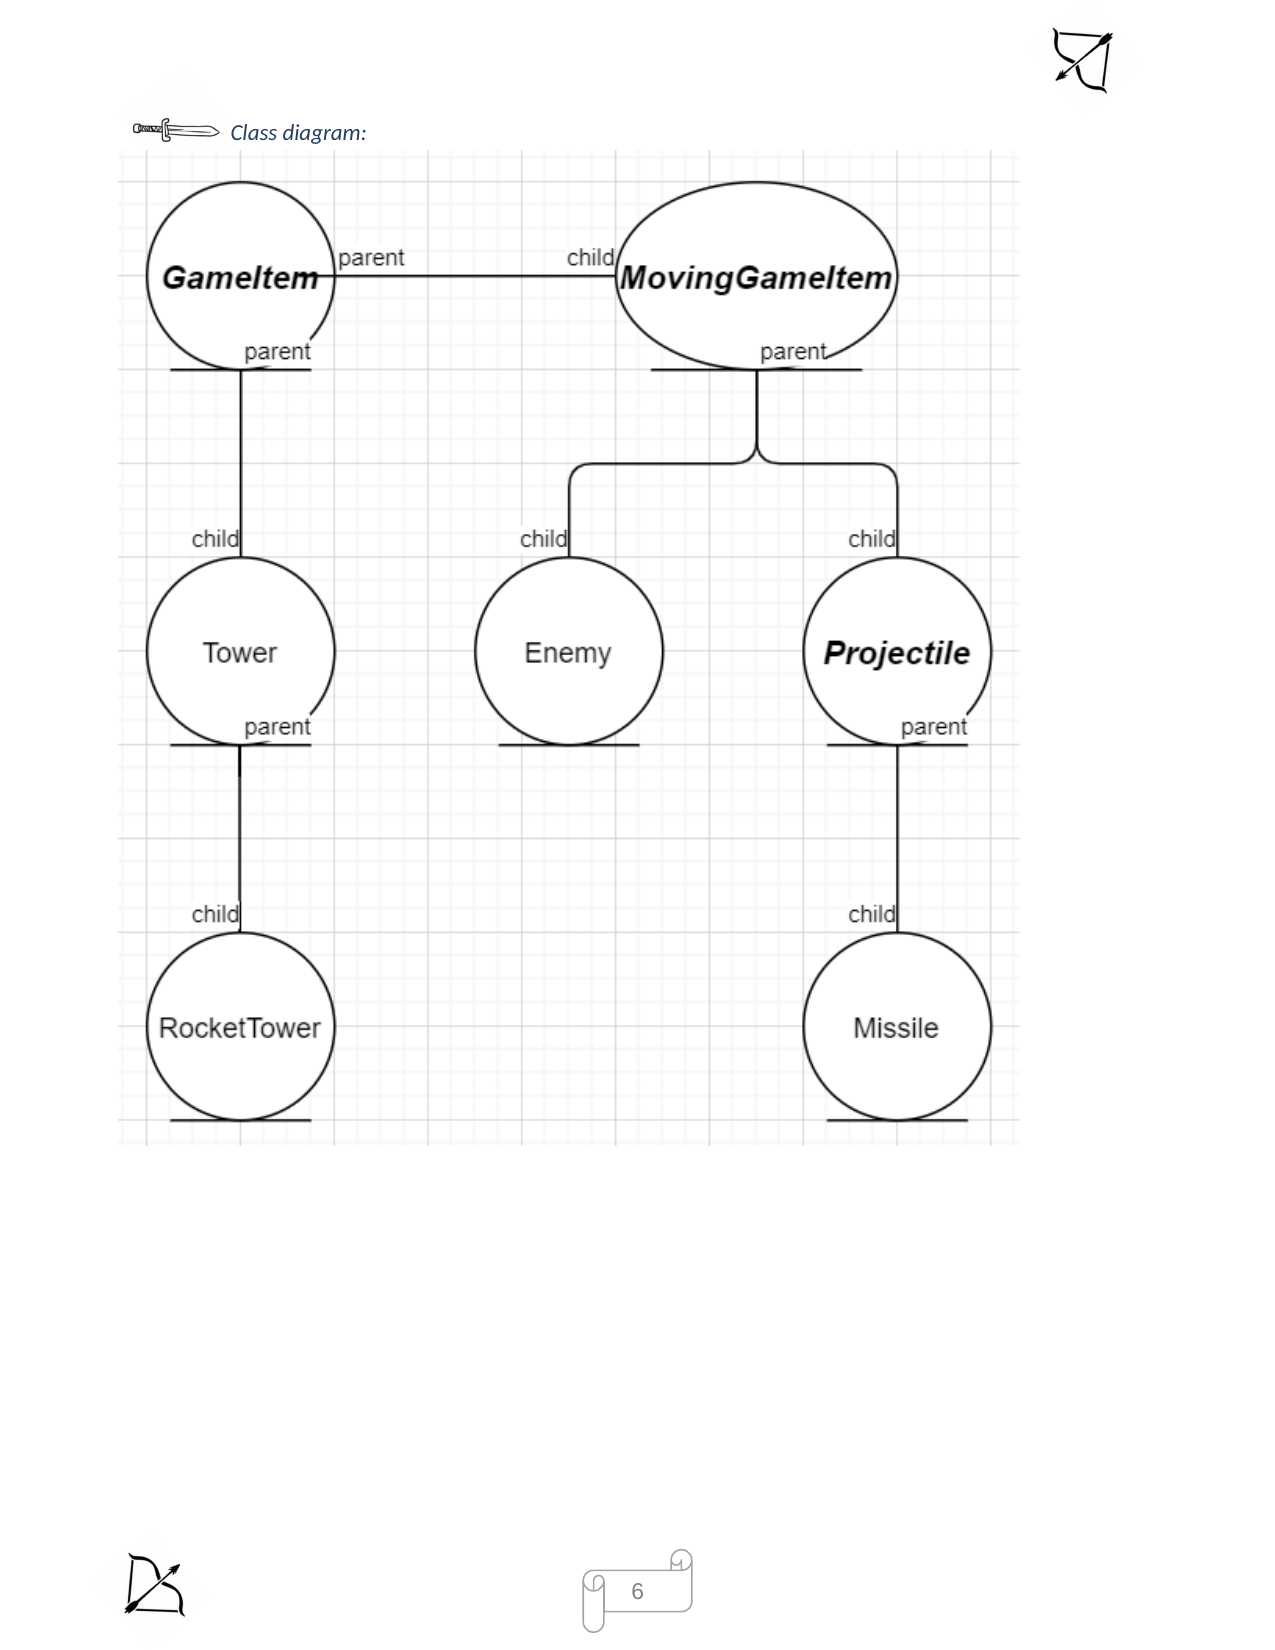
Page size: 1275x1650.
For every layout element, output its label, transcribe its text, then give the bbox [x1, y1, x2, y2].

picture [92, 1531, 209, 1649]
picture [118, 66, 1020, 1146]
subtitle Class diagram: [230, 118, 1157, 146]
picture [1027, 0, 1144, 115]
